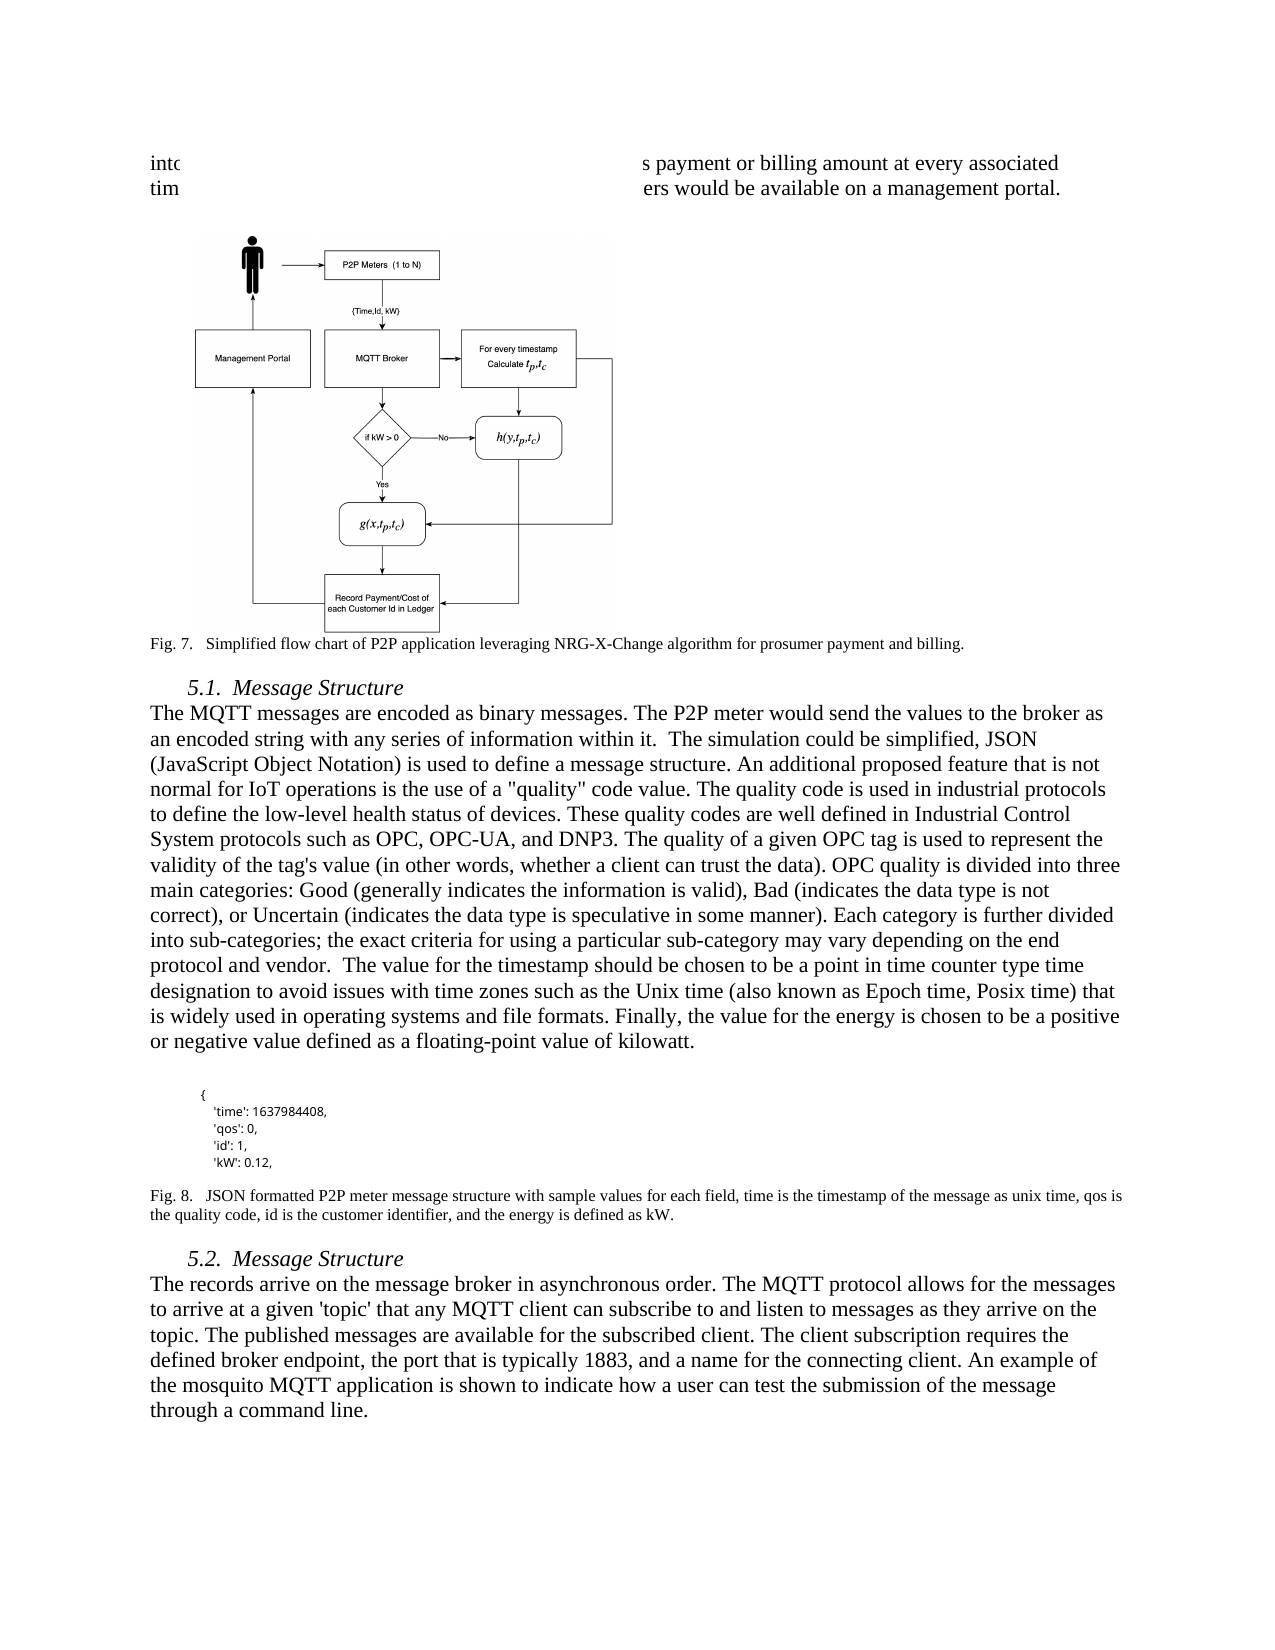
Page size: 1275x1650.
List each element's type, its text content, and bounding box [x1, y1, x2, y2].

picture [195, 236, 614, 634]
text The MQTT messages are encoded as binary messages. The P2P meter would send the values to the broker as an encoded string with any series of information within it. The simulation could be simplified, JSON (JavaScript Object Notation) is used to define a message structure. An additional proposed feature that is not normal for IoT operations is the use of a "quality" code value. The quality code is used in industrial protocols to define the low-level health status of devices. These quality codes are well defined in Industrial Control System protocols such as OPC, OPC-UA, and DNP3. The quality of a given OPC tag is used to represent the validity of the tag's value (in other words, whether a client can trust the data). OPC quality is divided into three main categories: Good (generally indicates the information is valid), Bad (indicates the data type is not correct), or Uncertain (indicates the data type is speculative in some manner). Each category is further divided into sub-categories; the exact criteria for using a particular sub-category may vary depending on the end protocol and vendor. The value for the timestamp should be chosen to be a point in time counter type time designation to avoid issues with time zones such as the Unix time (also known as Epoch time, Posix time) that is widely used in operating systems and file formats. Finally, the value for the energy is chosen to be a positive or negative value defined as a floating-point value of kilowatt. [150, 700, 1125, 1053]
text Simplified flow chart of P2P application leveraging NRG-X-Change algorithm for prosumer payment and billing. [150, 634, 1125, 653]
text JSON formatted P2P meter message structure with sample values for each field, time is the timestamp of the message as unix time, qos is the quality code, id is the customer identifier, and the energy is defined as kW. [150, 1186, 1125, 1224]
subtitle Message Structure [187, 1245, 1125, 1271]
subtitle Message Structure [187, 674, 1125, 700]
text The records arrive on the message broker in asynchronous order. The MQTT protocol allows for the messages to arrive at a given 'topic' that any MQTT client can subscribe to and listen to messages as they arrive on the topic. The published messages are available for the subscribed client. The client subscription requires the defined broker endpoint, the port that is typically 1883, and a name for the connecting client. An example of the mosquito MQTT application is shown to indicate how a user can test the submission of the message through a command line. [150, 1271, 1125, 1422]
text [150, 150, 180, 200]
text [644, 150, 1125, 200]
